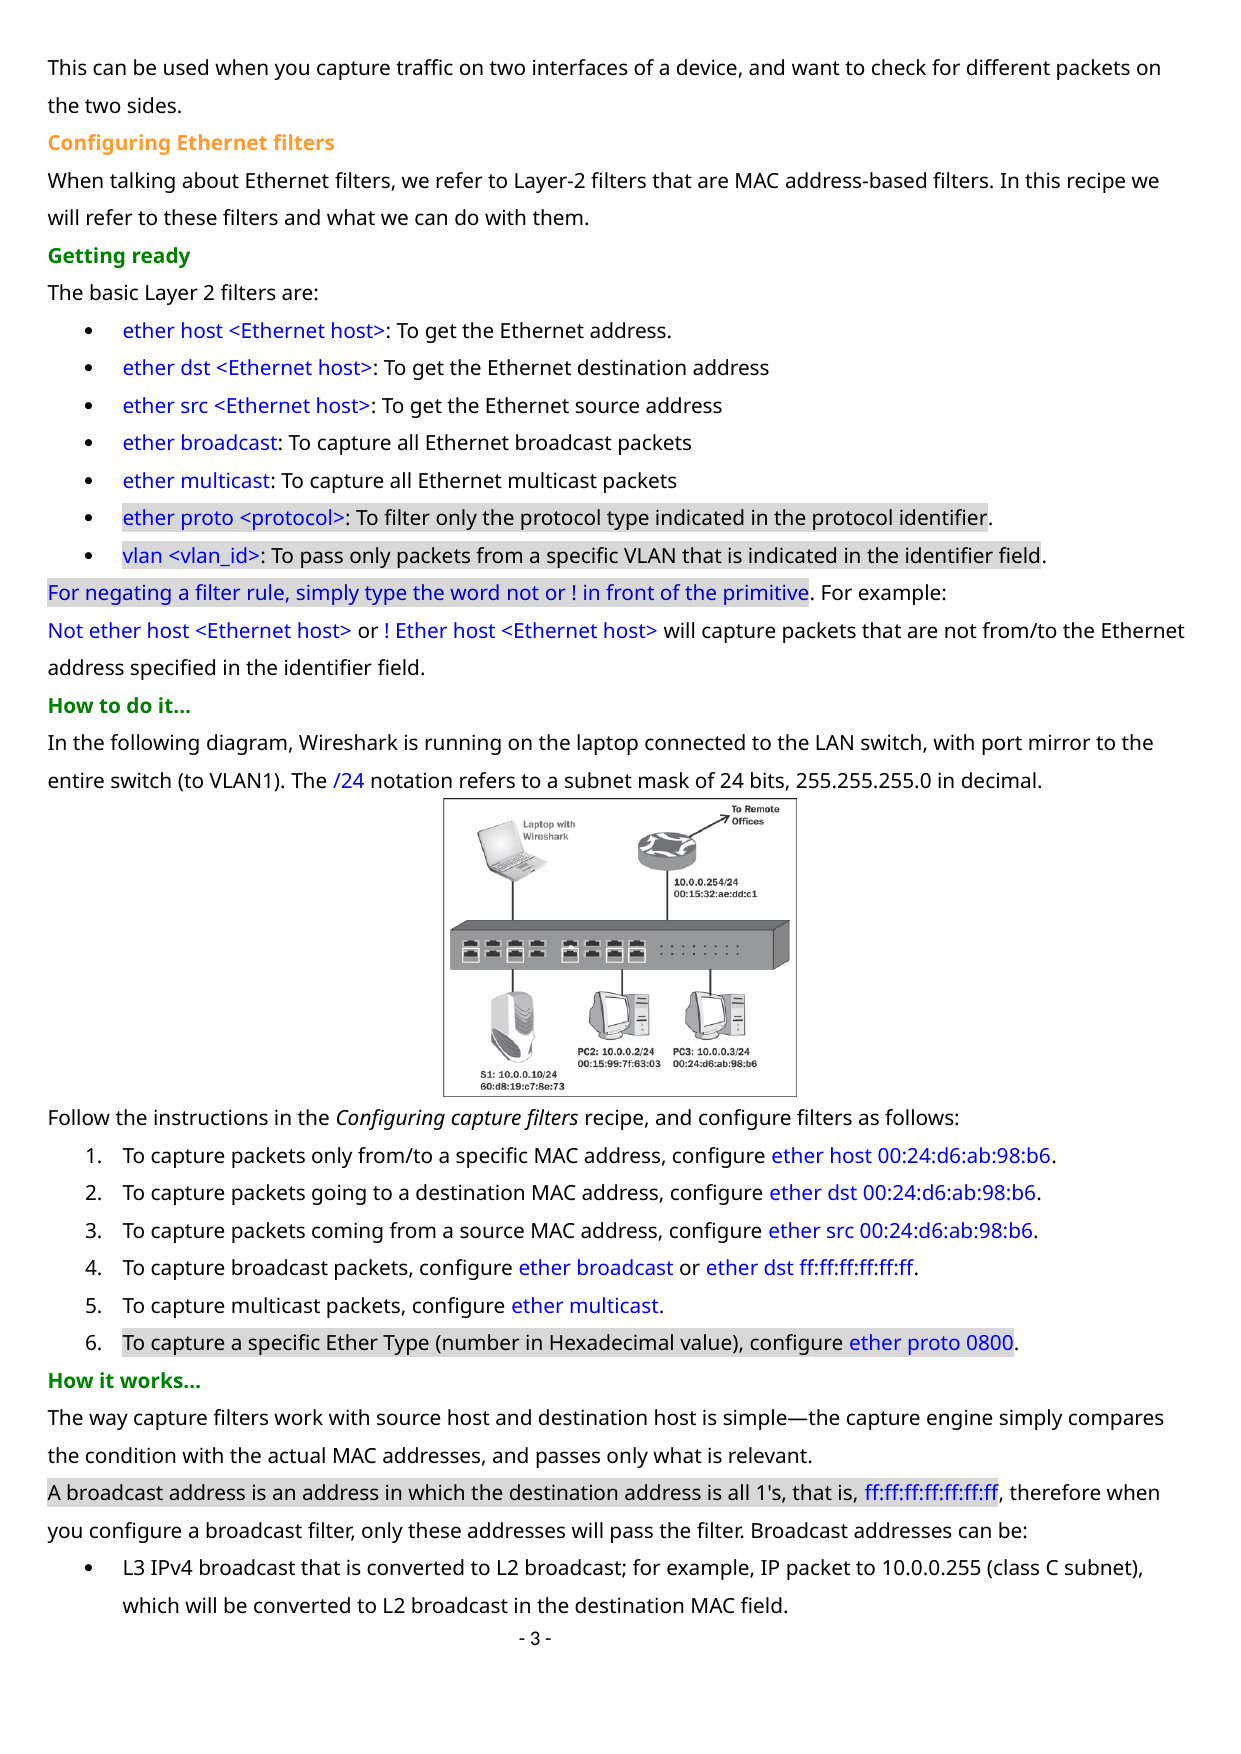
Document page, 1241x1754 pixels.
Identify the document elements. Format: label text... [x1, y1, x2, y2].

list ether dst <Ethernet host>: To get the Ethernet destination address [85, 349, 1193, 386]
list ether host <Ethernet host>: To get the Ethernet address. [85, 311, 1193, 349]
list vlan <vlan_id>: To pass only packets from a specific VLAN that is indicated in the identifier field. [85, 536, 1193, 574]
list ether proto <protocol>: To filter only the protocol type indicated in the protocol identifier. [85, 499, 1193, 536]
picture [443, 798, 797, 1097]
list To capture broadcast packets, configure ether broadcast or ether dst ff:ff:ff:ff:ff:ff. [85, 1249, 1193, 1286]
text A broadcast address is an address in which the destination address is all 1's, that is, ff:ff:ff:ff:ff:ff:ff, therefore when you configure a broadcast filter, only these addresses will pass the filter. Broadcast addresses can be: [47, 1474, 1193, 1549]
text Follow the instructions in the Configuring capture filters recipe, and configure filters as follows: [47, 1099, 1193, 1136]
text When talking about Ethernet filters, we refer to Layer-2 filters that are MAC address-based filters. In this recipe we will refer to these filters and what we can do with them. [47, 161, 1193, 236]
text The basic Layer 2 filters are: [47, 274, 1193, 311]
text In the following diagram, Wireshark is running on the laptop connected to the LAN switch, with port mirror to the entire switch (to VLAN1). The /24 notation refers to a subnet mask of 24 bits, 255.255.255.0 in decimal. [47, 724, 1193, 799]
list To capture packets only from/to a specific MAC address, configure ether host 00:24:d6:ab:98:b6. [85, 1136, 1193, 1174]
list To capture a specific Ether Type (number in Hexadecimal value), configure ether proto 0800. [85, 1324, 1193, 1361]
text Not ether host <Ethernet host> or ! Ether host <Ethernet host> will capture packets that are not from/to the Ethernet address specified in the identifier field. [47, 611, 1193, 686]
list L3 IPv4 broadcast that is converted to L2 broadcast; for example, IP packet to 10.0.0.255 (class C subnet), which will be converted to L2 broadcast in the destination MAC field. [85, 1549, 1193, 1624]
list To capture multicast packets, configure ether multicast. [85, 1286, 1193, 1324]
list To capture packets going to a destination MAC address, configure ether dst 00:24:d6:ab:98:b6. [85, 1174, 1193, 1211]
text How to do it... [47, 686, 1193, 724]
text Configuring Ethernet filters [47, 124, 1193, 161]
list ether broadcast: To capture all Ethernet broadcast packets [85, 424, 1193, 461]
list To capture packets coming from a source MAC address, configure ether src 00:24:d6:ab:98:b6. [85, 1211, 1193, 1249]
text For negating a filter rule, simply type the word not or ! in front of the primitive. For example: [47, 574, 1193, 611]
text How it works… [47, 1361, 1193, 1399]
list ether src <Ethernet host>: To get the Ethernet source address [85, 386, 1193, 424]
text This can be used when you capture traffic on two interfaces of a device, and want to check for different packets on the two sides. [47, 49, 1193, 124]
list ether multicast: To capture all Ethernet multicast packets [85, 461, 1193, 499]
text The way capture filters work with source host and destination host is simple—the capture engine simply compares the condition with the actual MAC addresses, and passes only what is relevant. [47, 1399, 1193, 1474]
text Getting ready [47, 236, 1193, 274]
